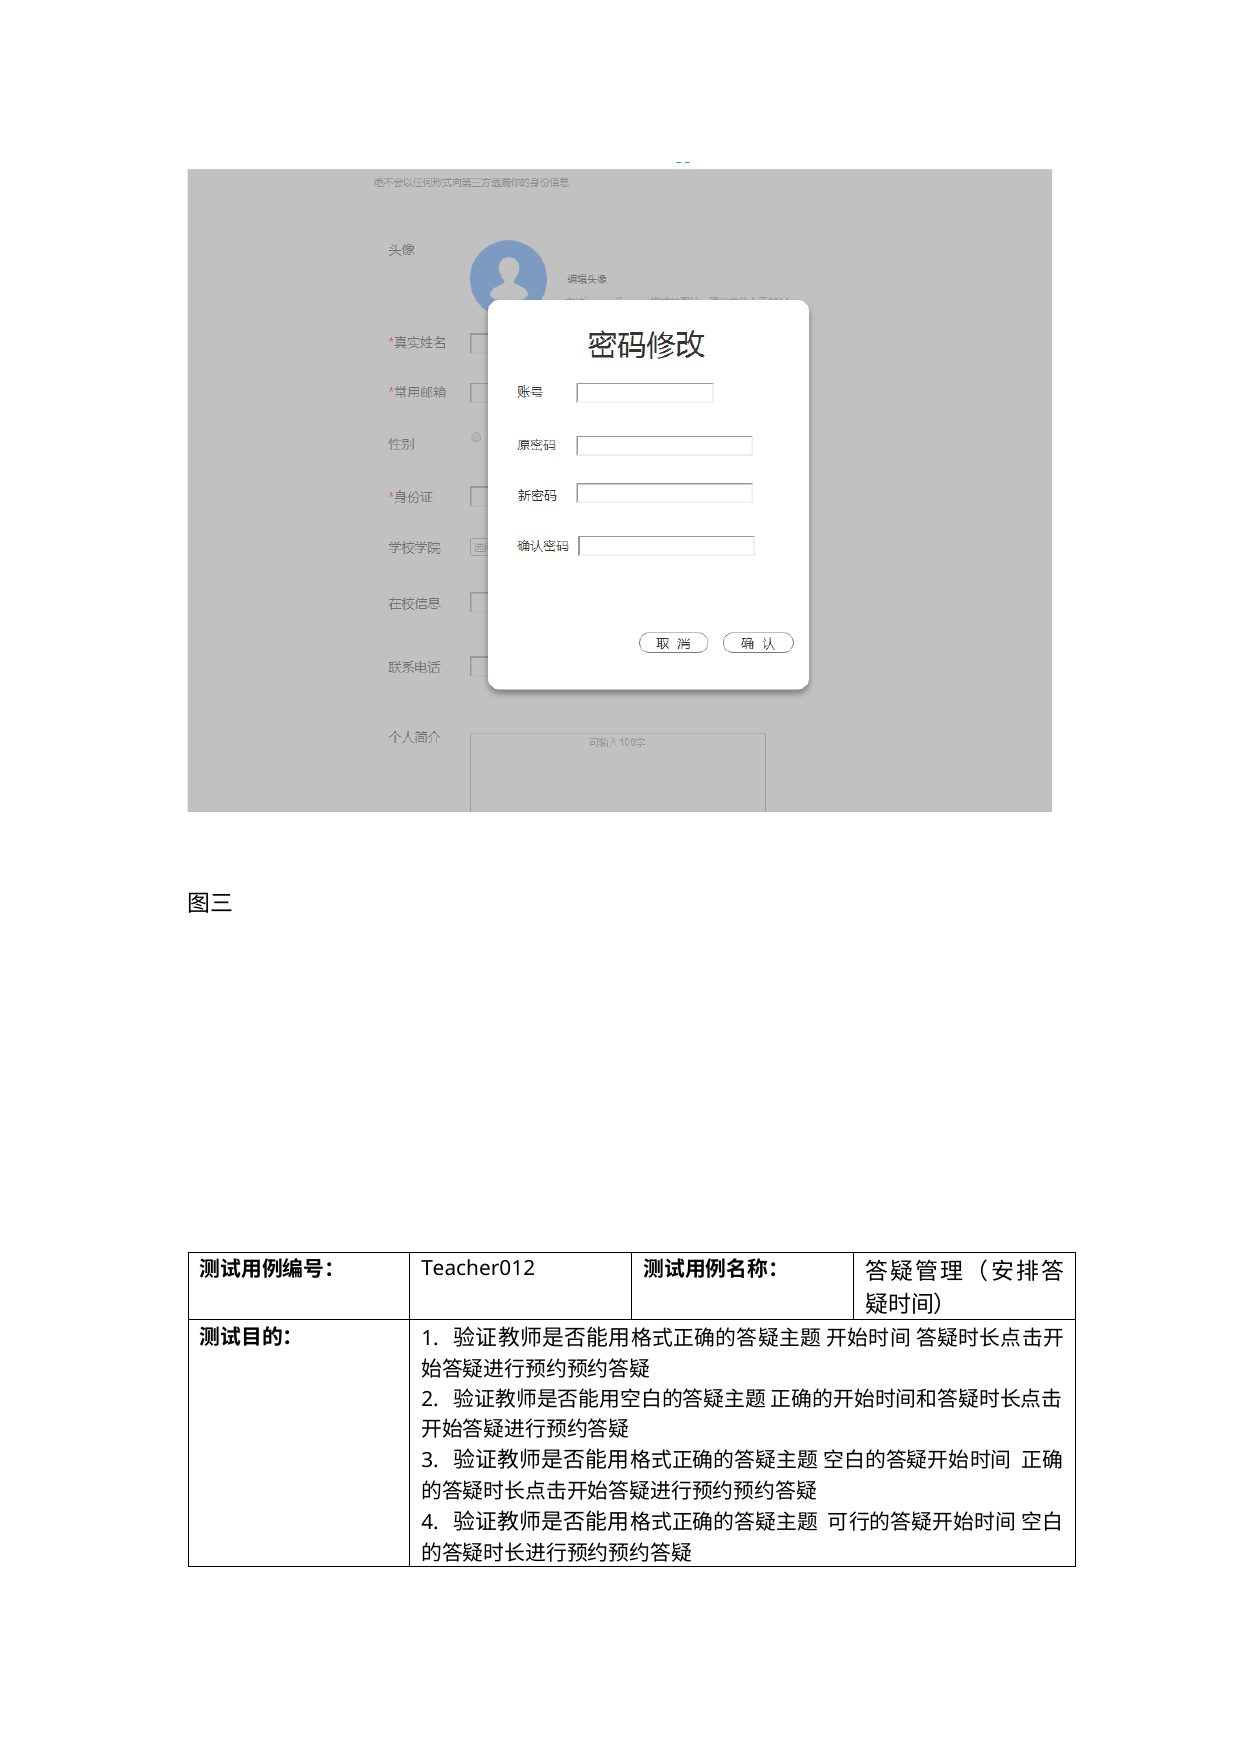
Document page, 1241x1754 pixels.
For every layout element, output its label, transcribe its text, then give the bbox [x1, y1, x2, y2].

table_header 测试用例编号： [189, 1253, 409, 1319]
table_header 答疑管理（安排答疑时间） [854, 1253, 1075, 1319]
table_header 测试用例名称： [632, 1253, 853, 1319]
table_header Teacher012 [410, 1253, 631, 1319]
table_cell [410, 1320, 1075, 1566]
picture [187, 162, 1053, 812]
table_cell 测试目的： [189, 1320, 409, 1566]
text 图三 [187, 885, 1053, 918]
